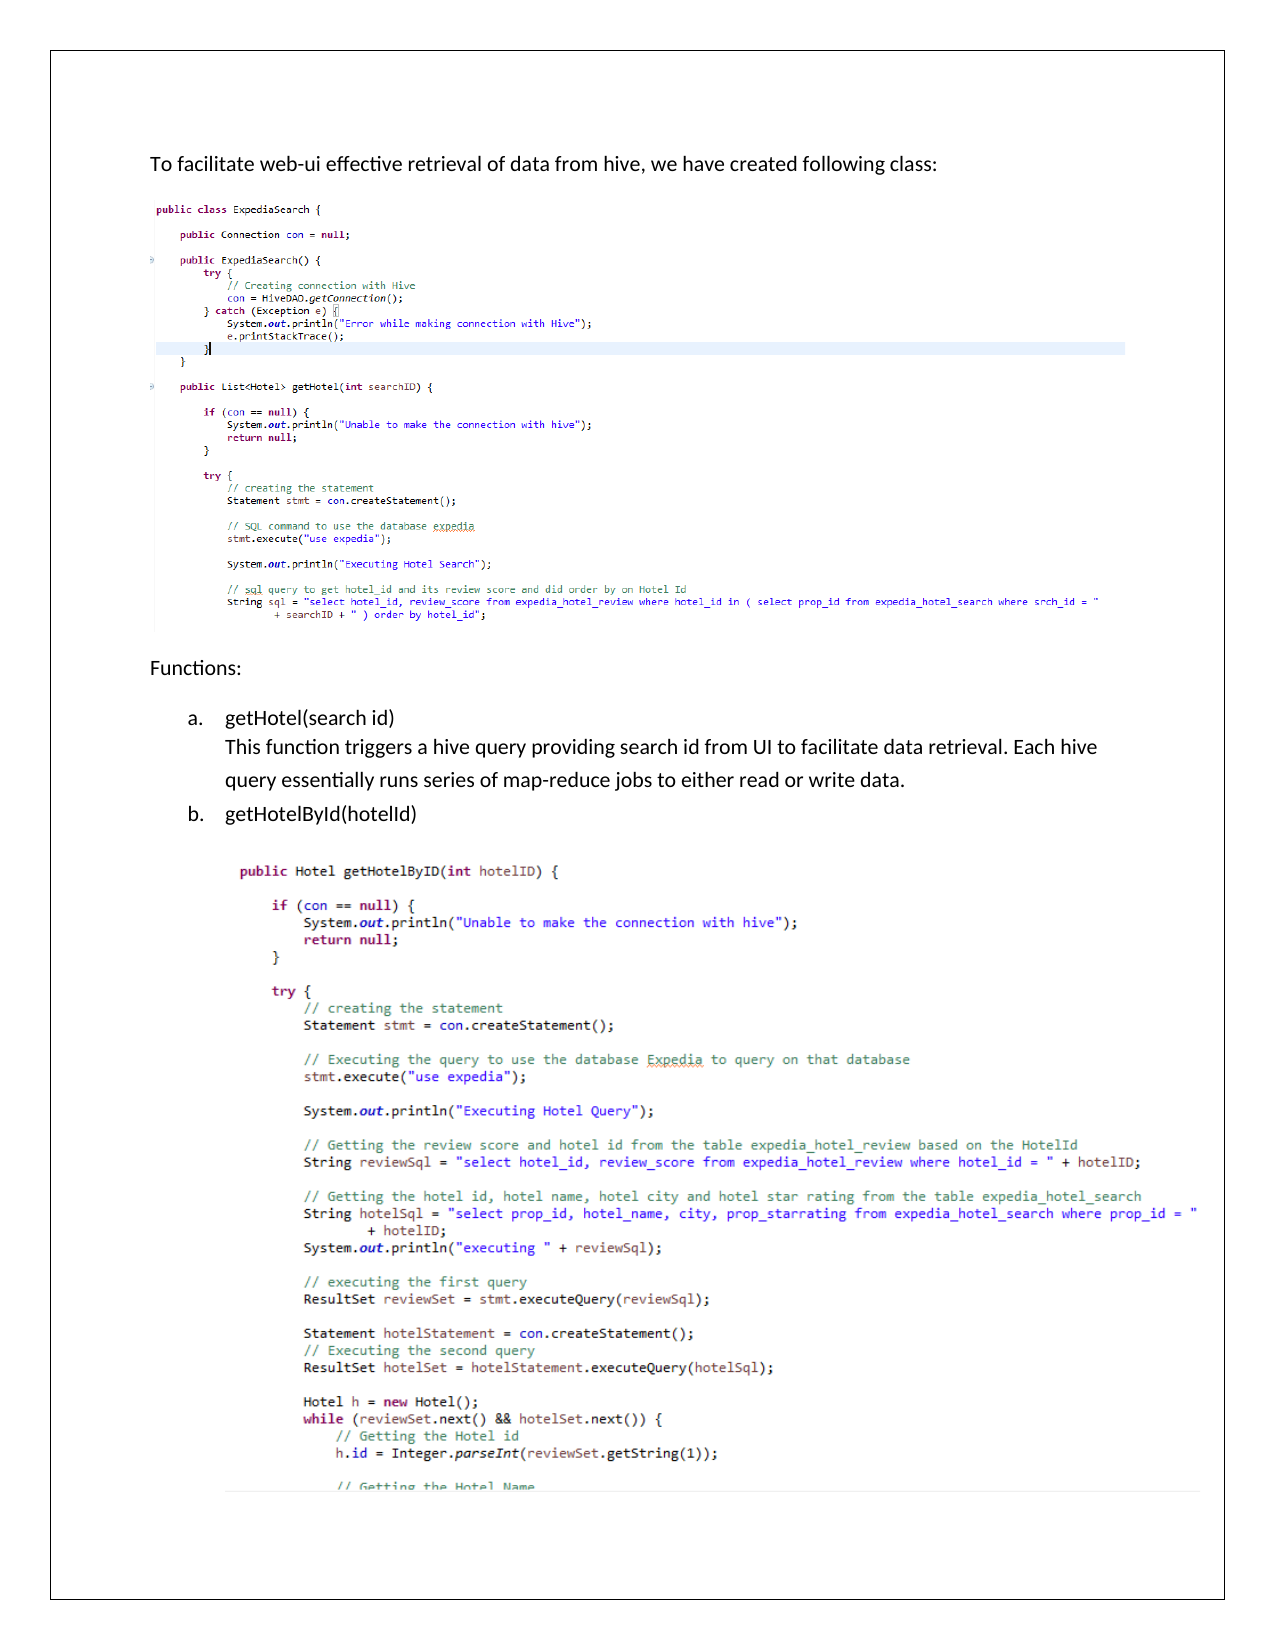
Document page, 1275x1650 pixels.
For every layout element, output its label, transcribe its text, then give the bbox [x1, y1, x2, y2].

picture [225, 862, 1200, 1492]
text Functions: [150, 654, 1125, 681]
picture [150, 200, 1125, 632]
list getHotel(search id) [187, 704, 1125, 731]
text To facilitate web-ui effective retrieval of data from hive, we have created following class: [150, 150, 1125, 177]
list This function triggers a hive query providing search id from UI to facilitate data retrieval. Each hive query essentially runs series of map-reduce jobs to either read or write data. [225, 733, 1125, 793]
list getHotelById(hotelId) [187, 800, 1125, 827]
